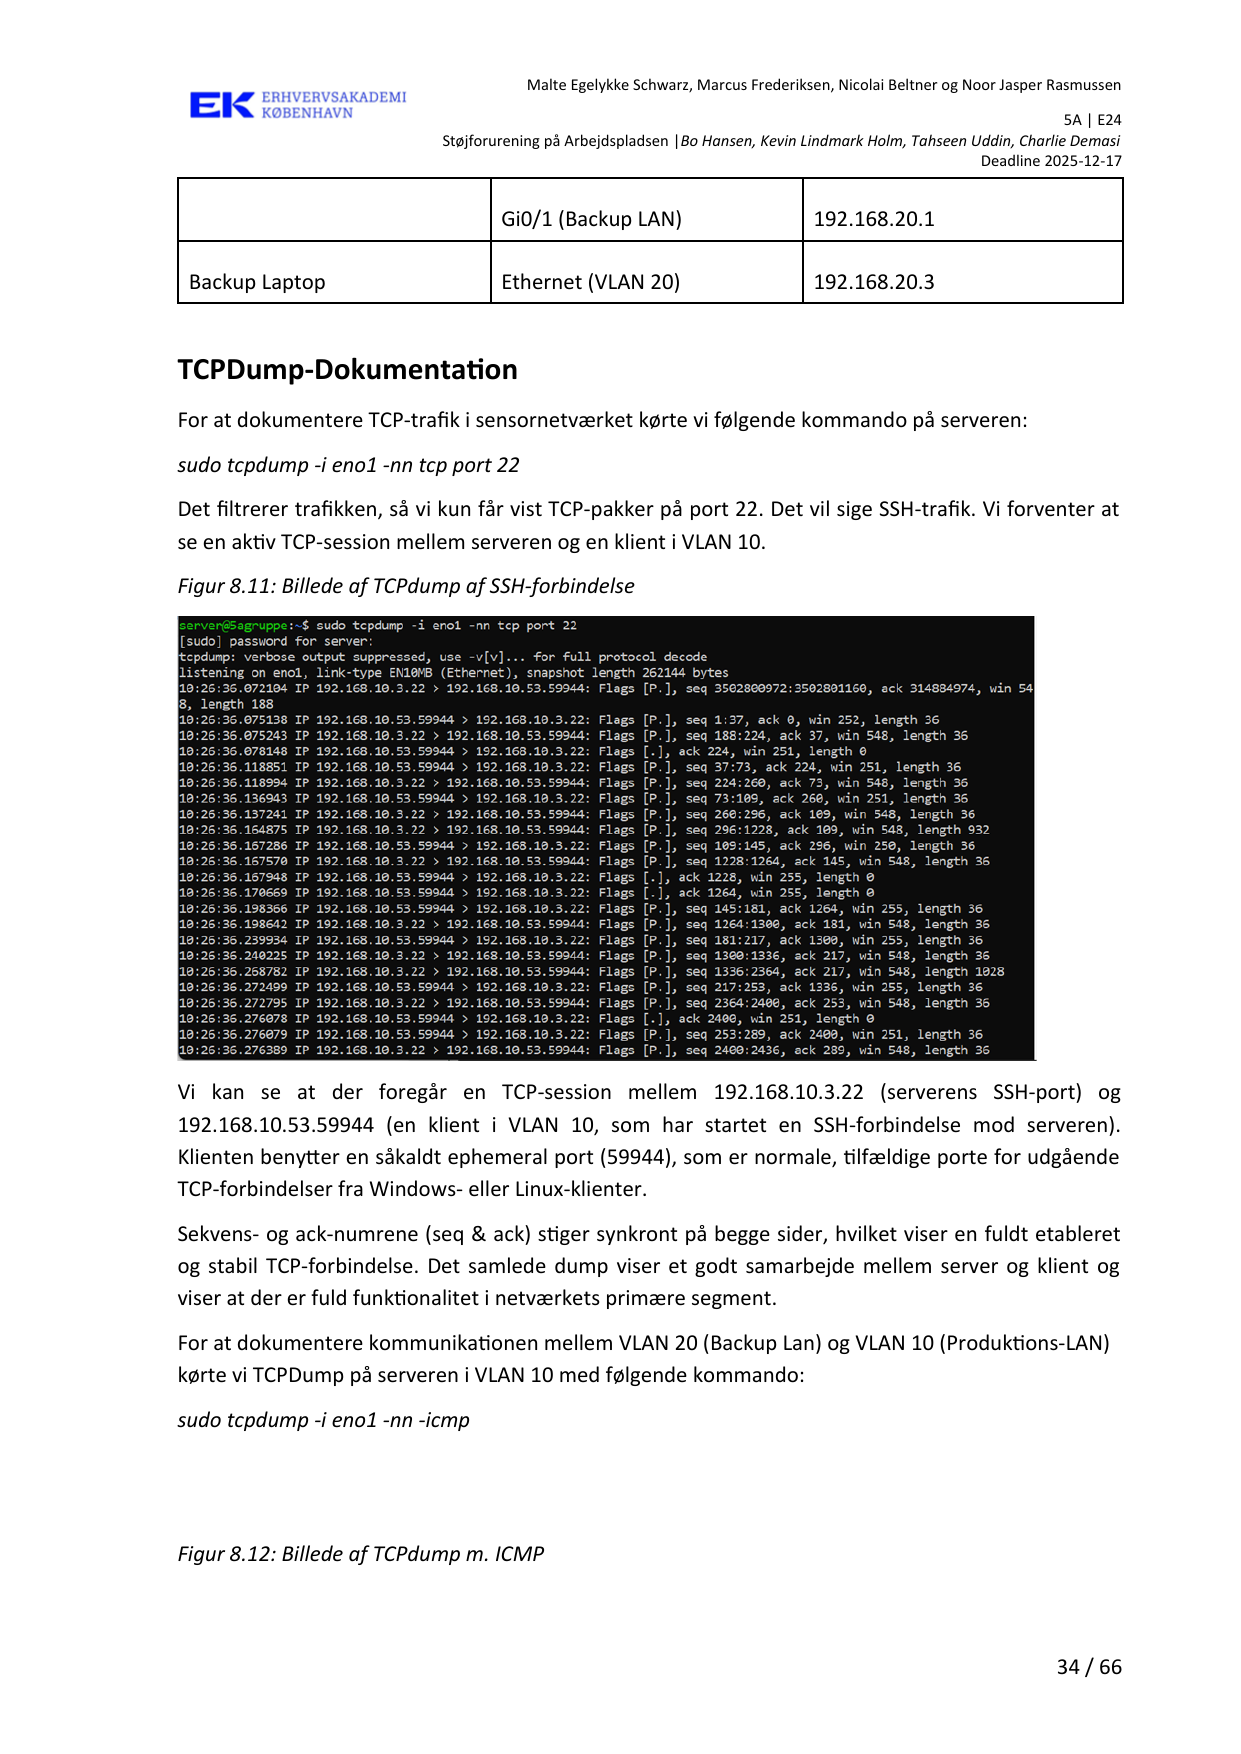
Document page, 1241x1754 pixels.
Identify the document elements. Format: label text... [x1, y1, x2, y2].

text Det filtrerer trafikken, så vi kun får vist TCP-pakker på port 22. Det vil sige SSH-trafik. Vi forventer at se en aktiv TCP-session mellem serveren og en klient i VLAN 10. [177, 494, 1122, 555]
table_cell [179, 179, 490, 240]
text sudo tcpdump -i eno1 -nn -icmp [177, 1405, 1122, 1433]
table_cell Backup Laptop [179, 242, 490, 302]
table_cell 192.168.20.1 [804, 179, 1122, 240]
text Figur 8.11: Billede af TCPdump af SSH-forbindelse [177, 571, 1122, 599]
table_cell 192.168.20.3 [804, 242, 1122, 302]
text For at dokumentere TCP-trafik i sensornetværket kørte vi følgende kommando på serveren: [177, 405, 1122, 433]
text Figur 8.12: Billede af TCPdump m. ICMP [177, 1539, 1122, 1567]
text For at dokumentere kommunikationen mellem VLAN 20 (Backup Lan) og VLAN 10 (Produktions-LAN) kørte vi TCPDump på serveren i VLAN 10 med følgende kommando: [177, 1328, 1122, 1388]
text Vi kan se at der foregår en TCP-session mellem 192.168.10.3.22 (serverens SSH-port) og 192.168.10.53.59944 (en klient i VLAN 10, som har startet en SSH-forbindelse mod serveren). Klienten benytter en såkaldt ephemeral port (59944), som er normale, tilfældige porte for udgående TCP-forbindelser fra Windows- eller Linux-klienter. [177, 1077, 1122, 1202]
picture [177, 616, 1037, 1061]
picture [177, 73, 420, 141]
text sudo tcpdump -i eno1 -nn tcp port 22 [177, 450, 1122, 478]
text Sekvens- og ack-numrene (seq & ack) stiger synkront på begge sider, hvilket viser en fuldt etableret og stabil TCP-forbindelse. Det samlede dump viser et godt samarbejde mellem server og klient og viser at der er fuld funktionalitet i netværkets primære segment. [177, 1219, 1122, 1311]
table_cell Ethernet (VLAN 20) [492, 242, 802, 302]
text TCPDump-Dokumentation [177, 349, 1122, 387]
table_cell Gi0/1 (Backup LAN) [492, 179, 802, 240]
